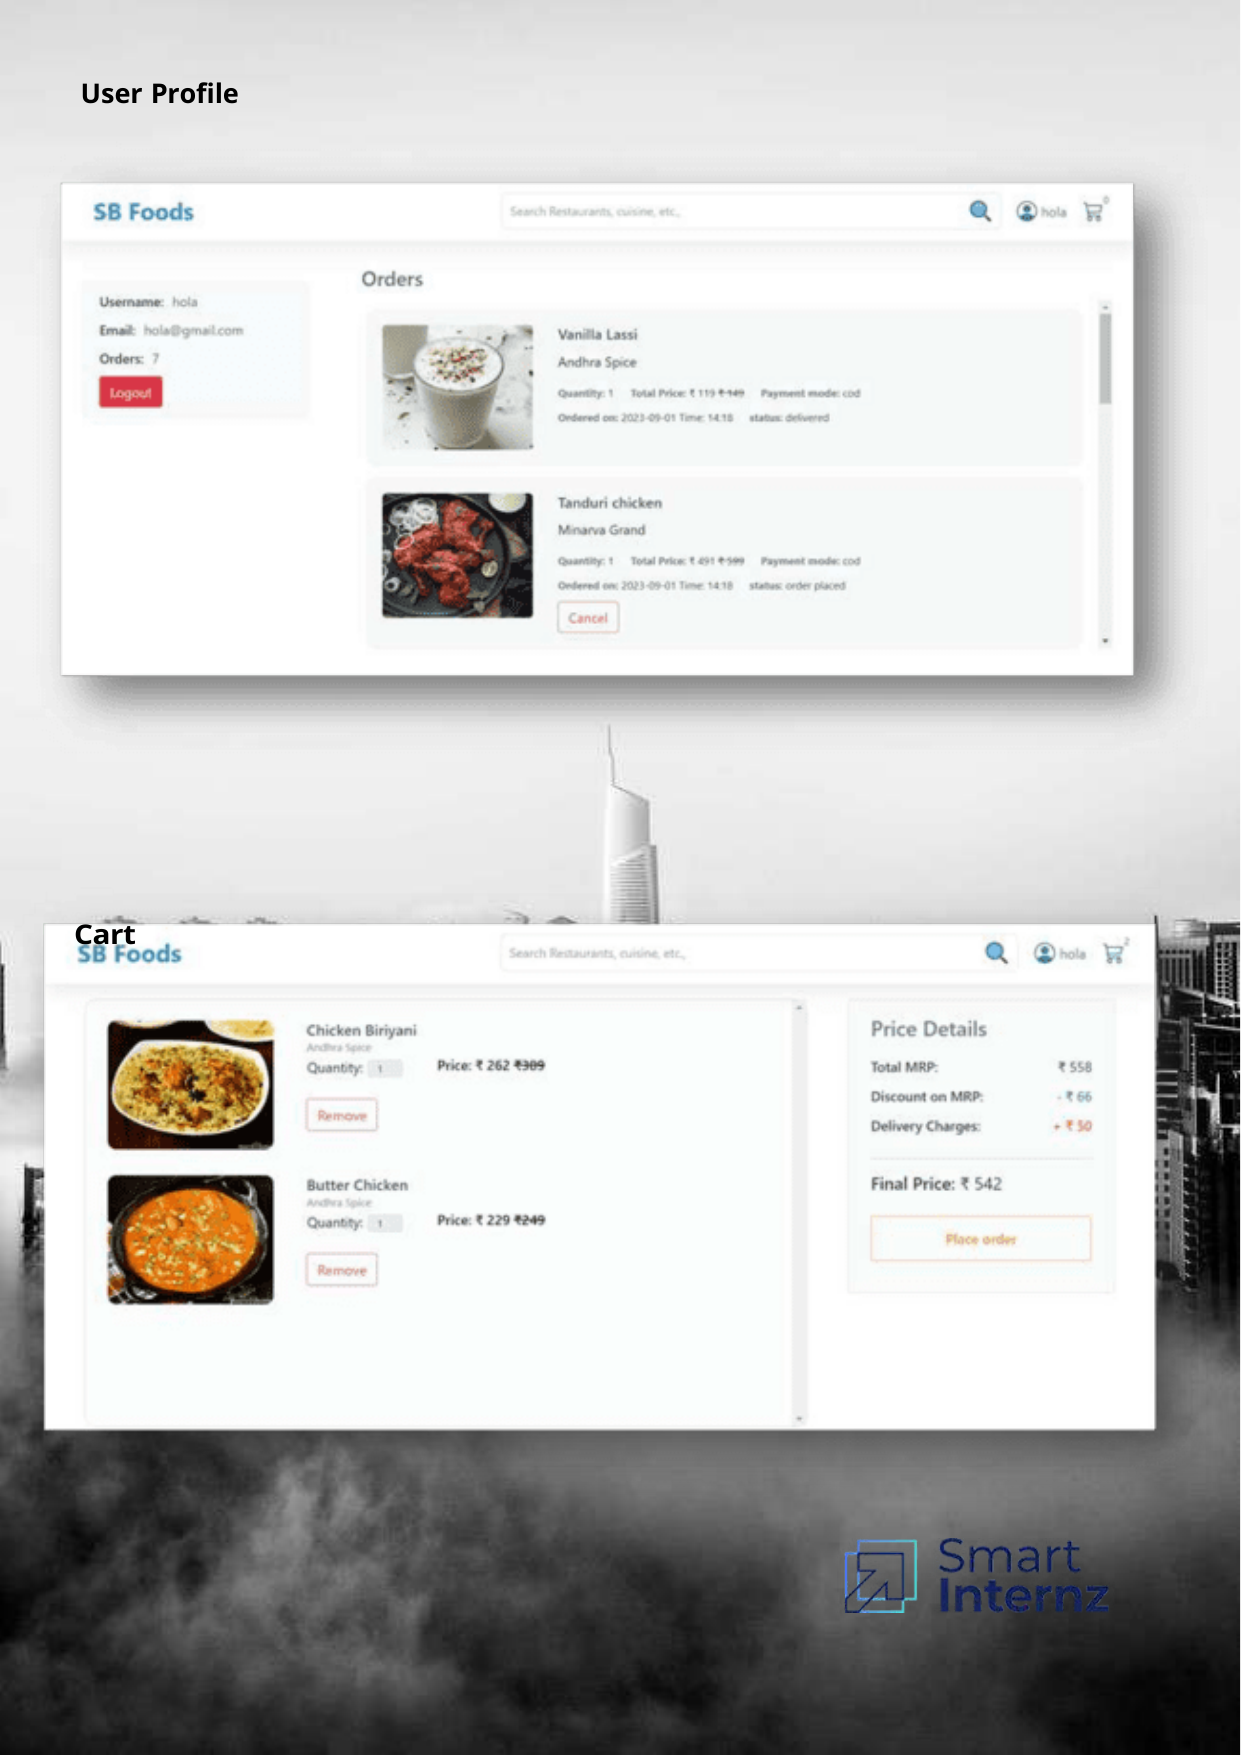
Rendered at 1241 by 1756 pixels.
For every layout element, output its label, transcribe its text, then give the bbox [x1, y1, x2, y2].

text Cart [74, 916, 1226, 953]
picture [0, 0, 1241, 1755]
text User Profile [80, 74, 1226, 111]
